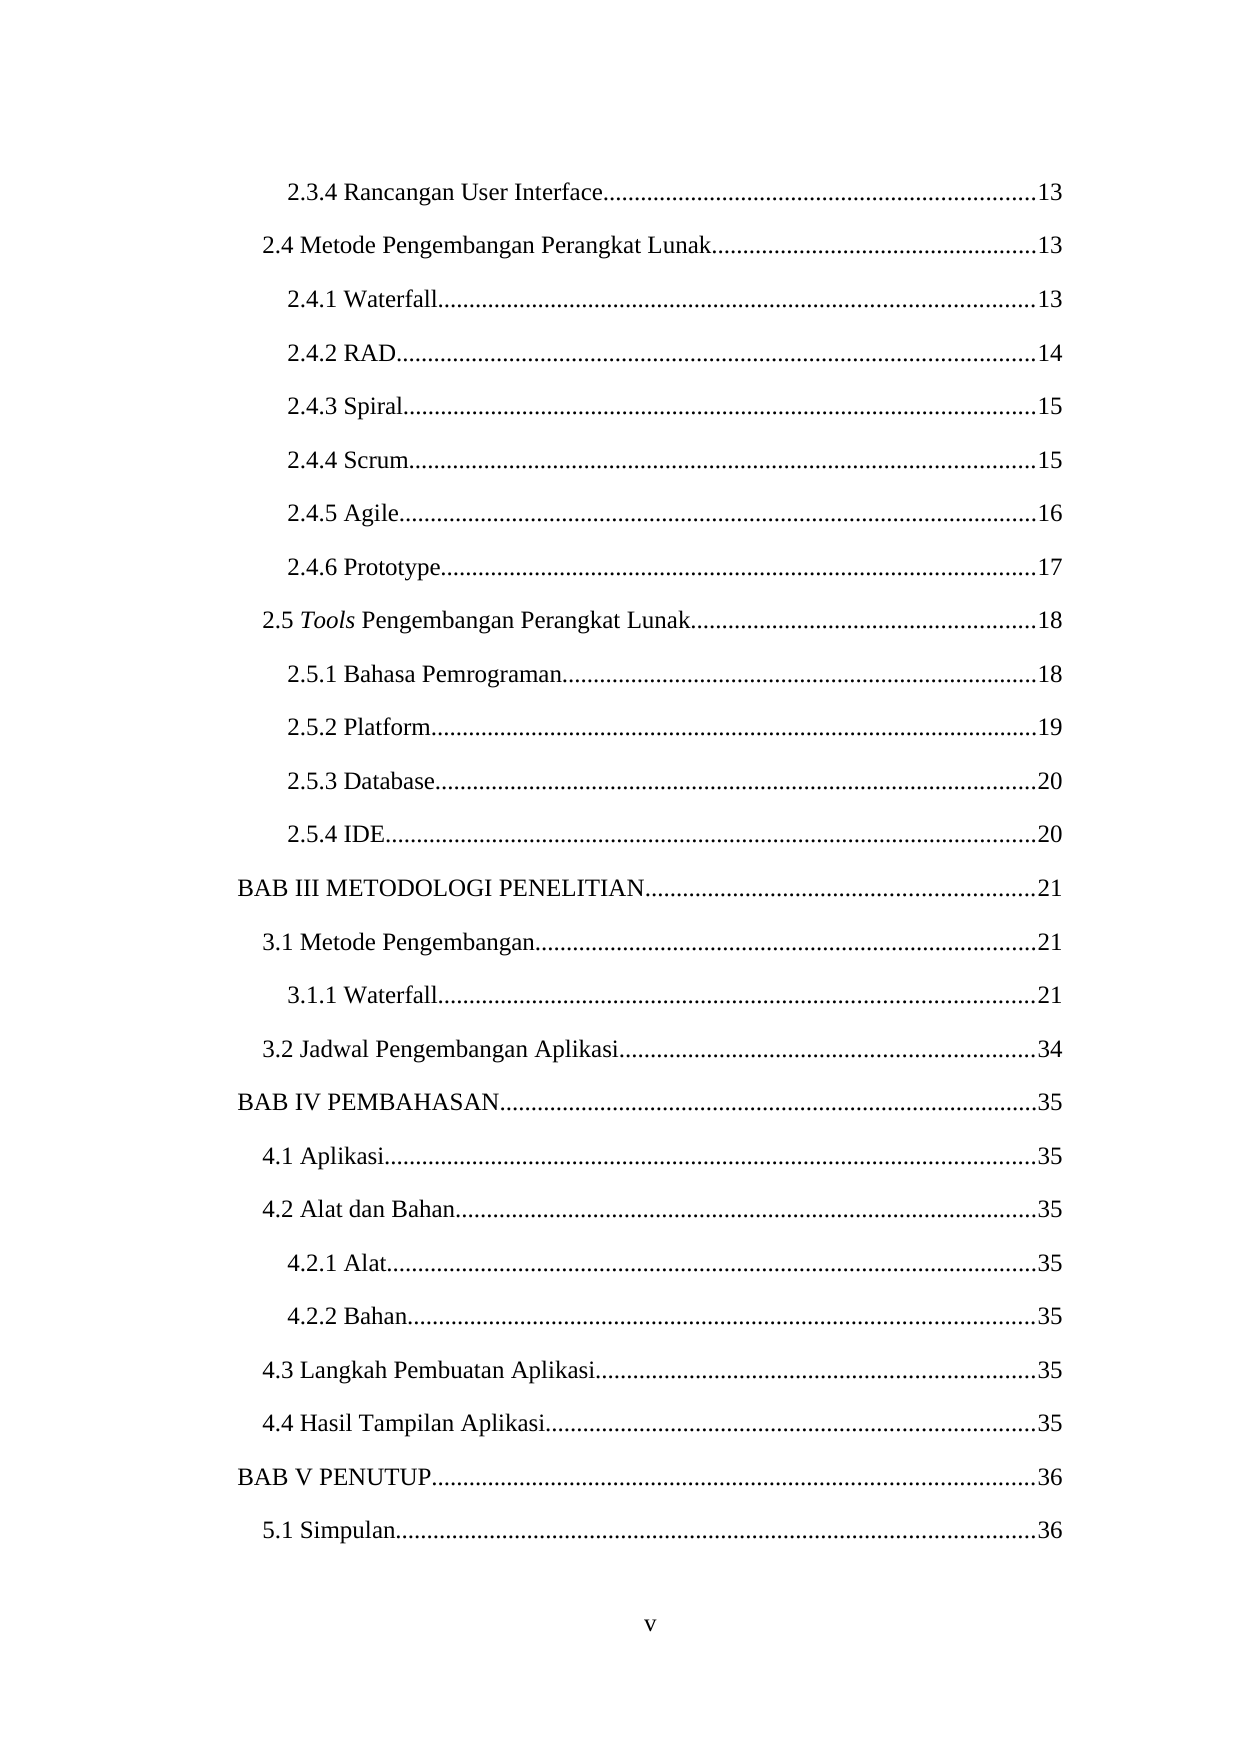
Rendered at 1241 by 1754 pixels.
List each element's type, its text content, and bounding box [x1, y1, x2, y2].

text 2.4.3 Spiral 15 [287, 391, 1063, 420]
text 2.4.2 RAD 14 [287, 338, 1063, 366]
text 2.5.3 Database 20 [287, 766, 1063, 795]
text 2.4.5 Agile 16 [287, 498, 1063, 527]
text BAB V PENUTUP 36 [237, 1462, 1063, 1491]
text 2.4.6 Prototype 17 [287, 552, 1063, 581]
text 2.5 Tools Pengembangan Perangkat Lunak 18 [262, 605, 1063, 634]
text BAB III METODOLOGI PENELITIAN 21 [237, 873, 1063, 902]
text 2.4.4 Scrum 15 [287, 445, 1063, 473]
text 3.2 Jadwal Pengembangan Aplikasi 34 [262, 1034, 1063, 1062]
text 4.3 Langkah Pembuatan Aplikasi 35 [262, 1355, 1063, 1384]
text BAB IV PEMBAHASAN 35 [237, 1087, 1063, 1116]
text 2.5.1 Bahasa Pemrograman 18 [287, 659, 1063, 688]
text 2.3.4 Rancangan User Interface 13 [287, 177, 1063, 206]
text 3.1 Metode Pengembangan 21 [262, 927, 1063, 955]
text 2.4.1 Waterfall 13 [287, 284, 1063, 313]
text 3.1.1 Waterfall 21 [287, 980, 1063, 1009]
text 4.2 Alat dan Bahan 35 [262, 1194, 1063, 1223]
text 4.2.2 Bahan 35 [287, 1301, 1063, 1330]
text 2.5.2 Platform 19 [287, 712, 1063, 741]
text 4.2.1 Alat 35 [287, 1248, 1063, 1277]
text 4.4 Hasil Tampilan Aplikasi 35 [262, 1408, 1063, 1437]
text 2.4 Metode Pengembangan Perangkat Lunak 13 [262, 231, 1063, 259]
text 2.5.4 IDE 20 [287, 819, 1063, 848]
text 5.1 Simpulan 36 [262, 1516, 1063, 1544]
text 4.1 Aplikasi 35 [262, 1141, 1063, 1169]
